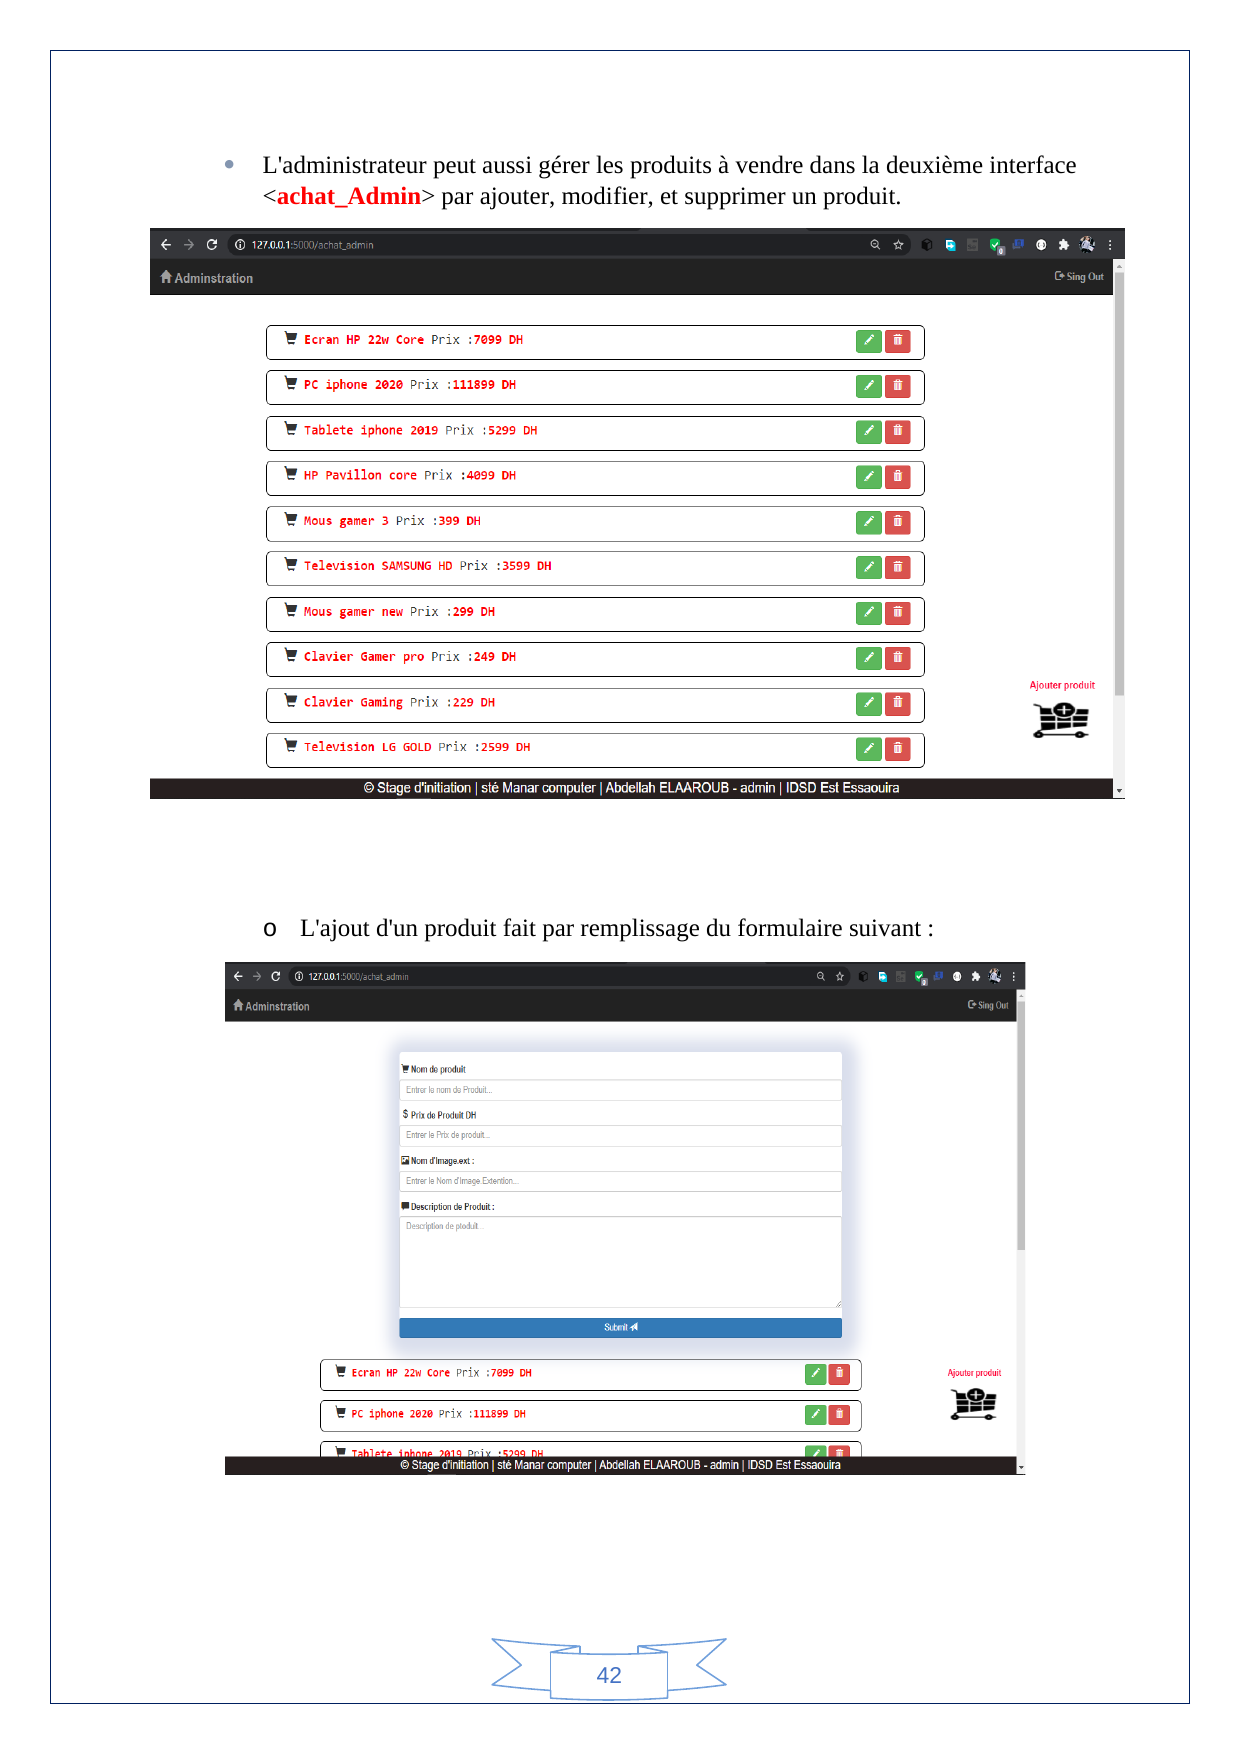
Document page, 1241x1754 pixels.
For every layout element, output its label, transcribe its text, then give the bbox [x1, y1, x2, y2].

list L'ajout d'un produit fait par remplissage du formulaire suivant : [262, 913, 1090, 944]
picture [225, 962, 1026, 1475]
picture [150, 228, 1125, 799]
list L'administrateur peut aussi gérer les produits à vendre dans la deuxième interface <achat_Admin> par ajouter, modifier, et supprimer un produit. [225, 150, 1090, 210]
